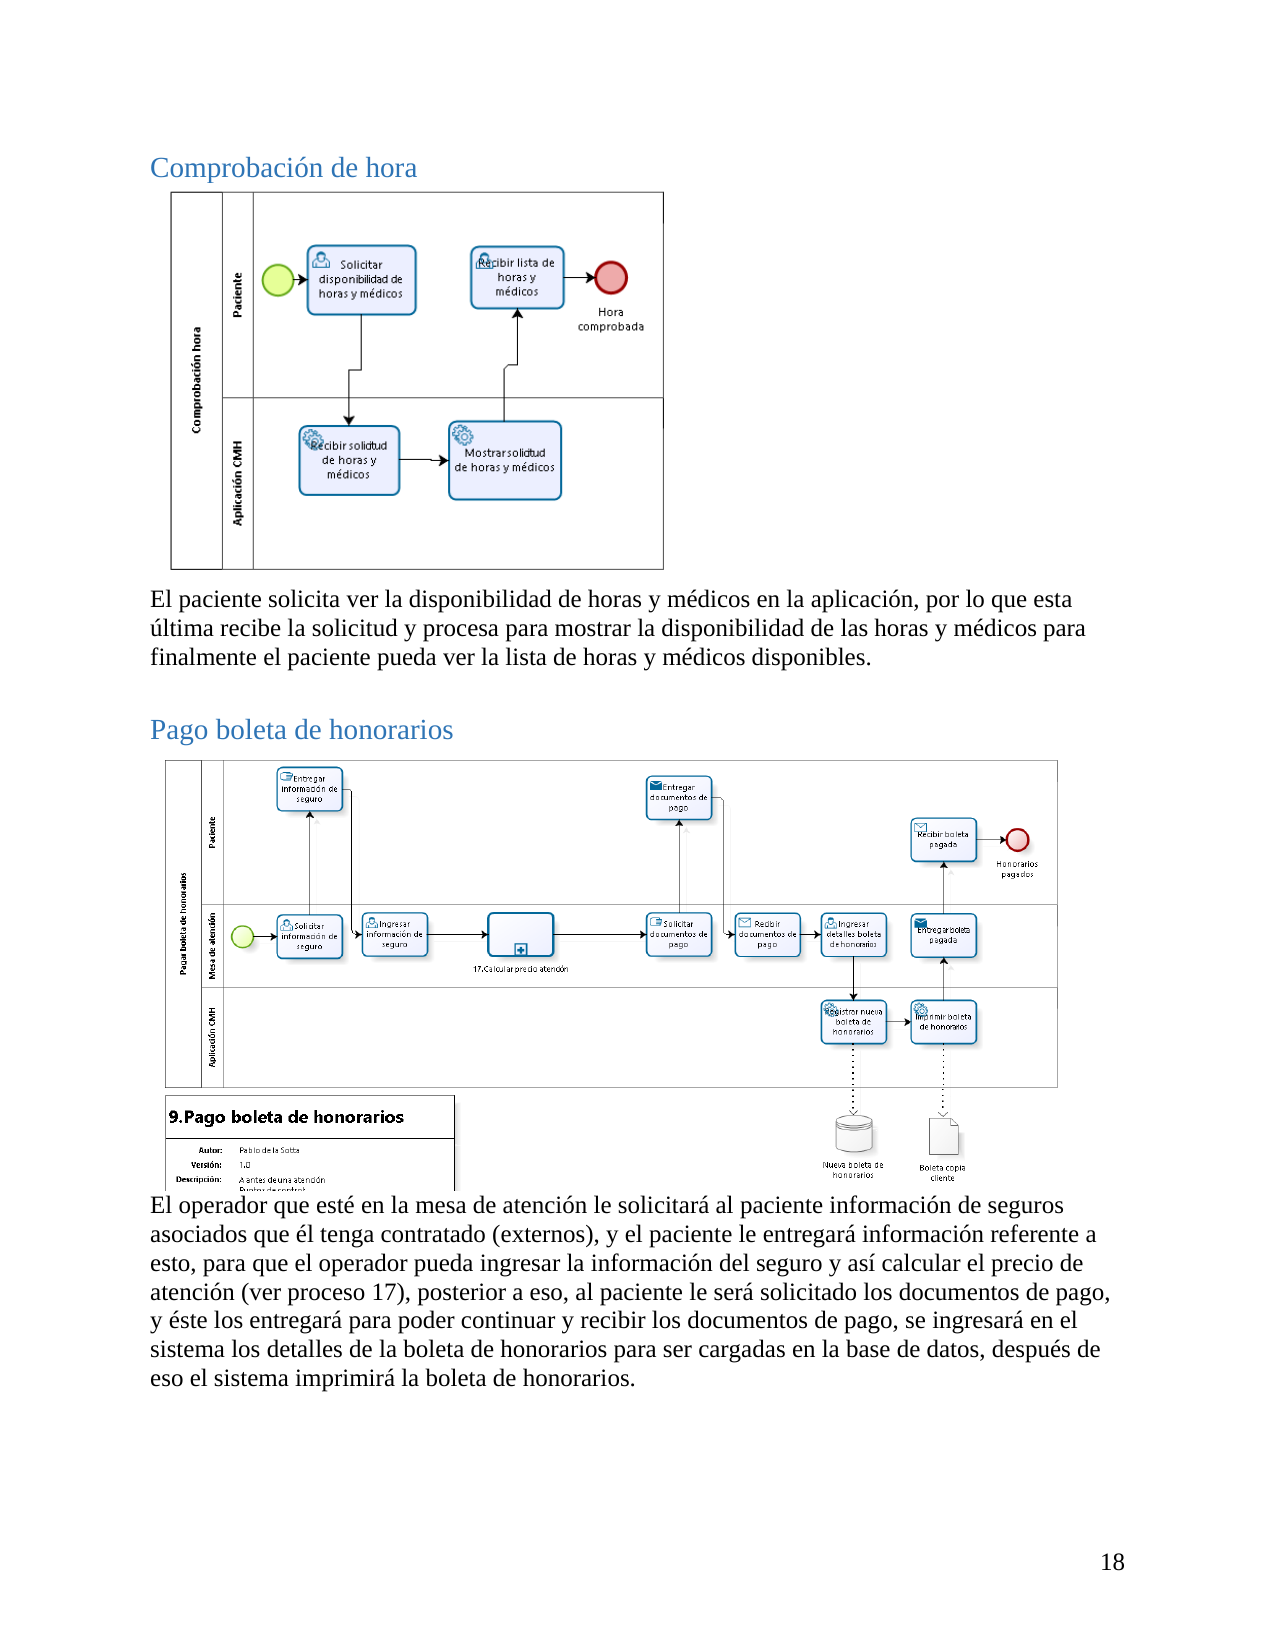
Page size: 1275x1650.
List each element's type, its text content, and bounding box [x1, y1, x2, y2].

picture [150, 183, 672, 585]
subtitle Pago boleta de honorarios [150, 712, 1125, 746]
text El paciente solicita ver la disponibilidad de horas y médicos en la aplicación, por lo que esta última recibe la solicitud y procesa para mostrar la disponibilidad de las horas y médicos para finalmente el paciente pueda ver la lista de horas y médicos disponibles. [150, 584, 1125, 671]
subtitle Comprobación de hora [150, 150, 1125, 183]
text El operador que esté en la mesa de atención le solicitará al paciente información de seguros asociados que él tenga contratado (externos), y el paciente le entregará información referente a esto, para que el operador pueda ingresar la información del seguro y así calcular el precio de atención (ver proceso 17), posterior a eso, al paciente le será solicitado los documentos de pago, y éste los entregará para poder continuar y recibir los documentos de pago, se ingresará en el sistema los detalles de la boleta de honorarios para ser cargadas en la base de datos, después de eso el sistema imprimirá la boleta de honorarios. [150, 1190, 1125, 1392]
picture [150, 746, 1071, 1191]
